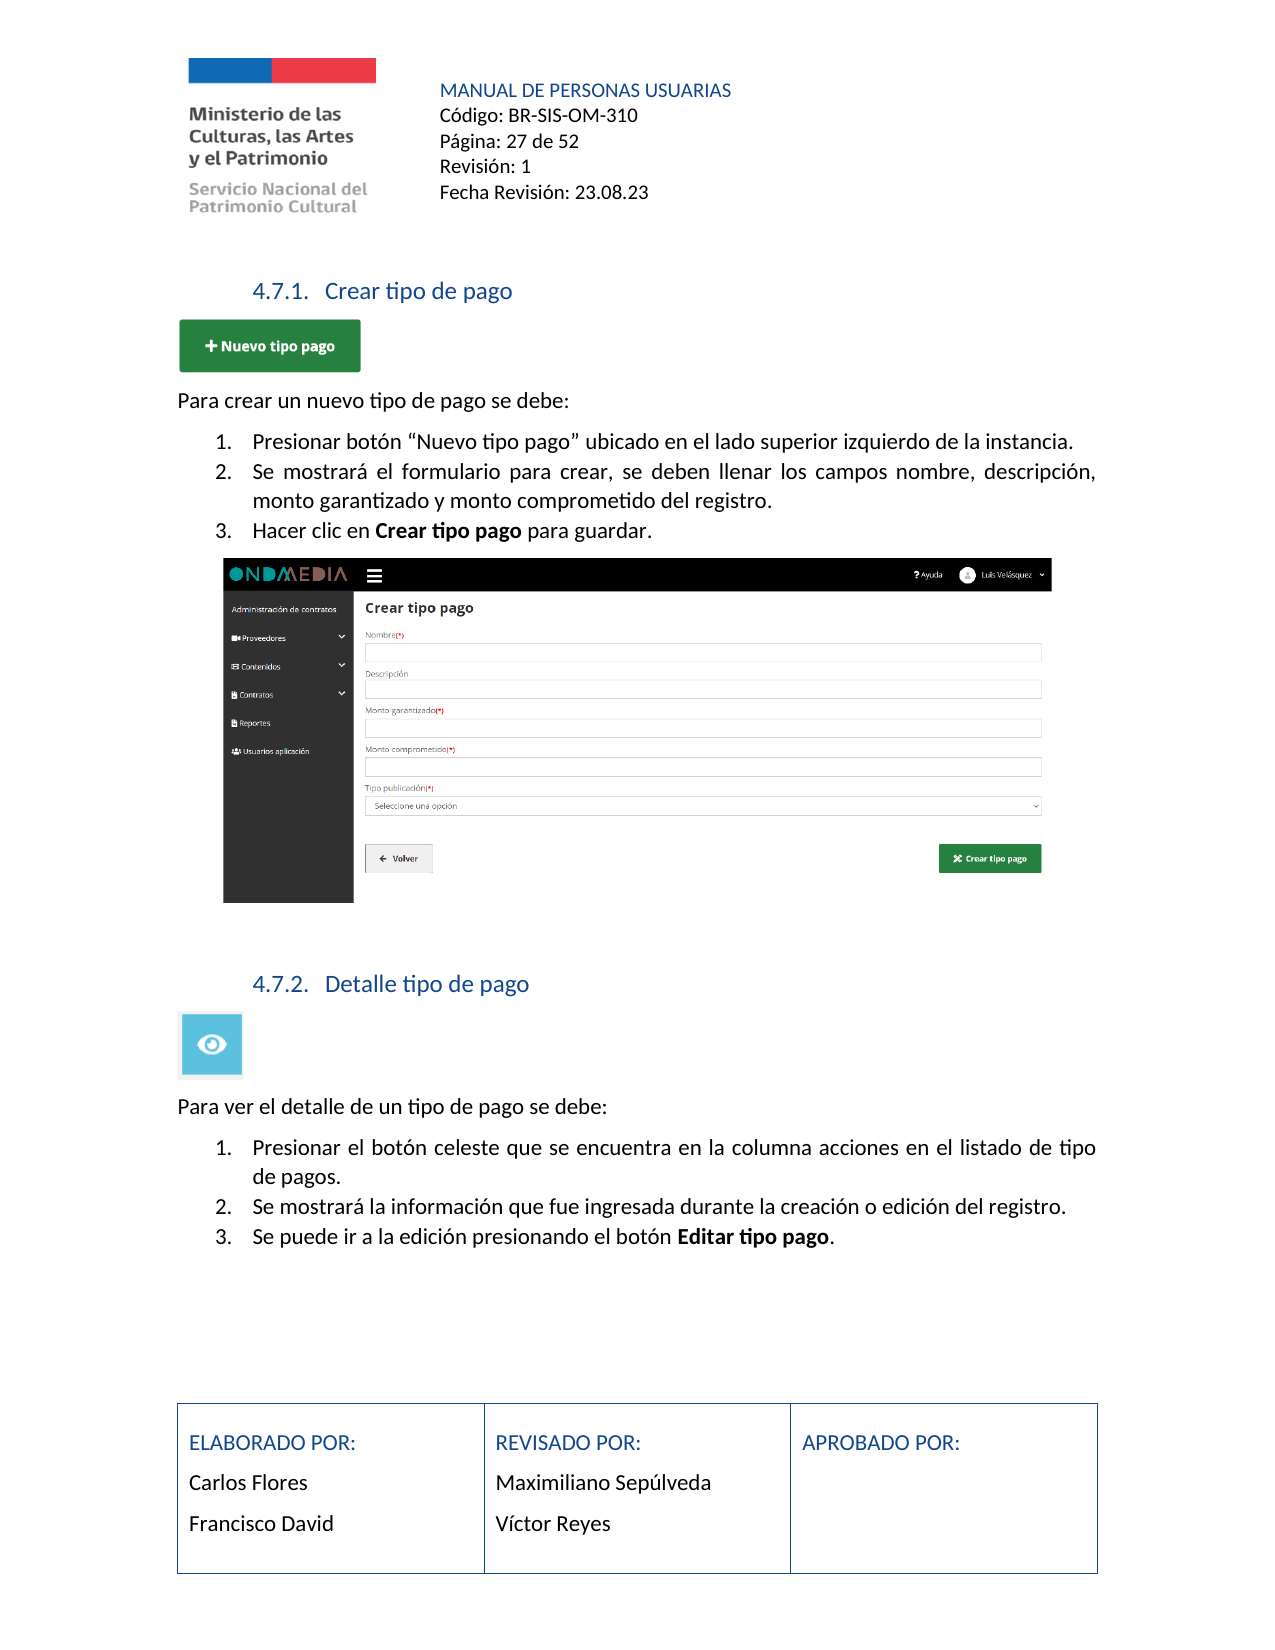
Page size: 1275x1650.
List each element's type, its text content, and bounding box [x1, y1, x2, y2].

picture [177, 1011, 244, 1080]
list Hacer clic en Crear tipo pago para guardar. [215, 516, 1098, 544]
text Para crear un nuevo tipo de pago se debe: [177, 387, 1098, 415]
list Presionar botón “Nuevo tipo pago” ubicado en el lado superior izquierdo de la instancia. [215, 427, 1098, 455]
picture [177, 317, 363, 375]
list Presionar el botón celeste que se encuentra en la columna acciones en el listado de tipo de pagos. [215, 1133, 1098, 1191]
picture [188, 58, 376, 223]
text Para ver el detalle de un tipo de pago se debe: [177, 1092, 1098, 1120]
list Se mostrará la información que fue ingresada durante la creación o edición del registro. [215, 1192, 1098, 1220]
subtitle Detalle tipo de pago [252, 968, 1098, 998]
list Se mostrará el formulario para crear, se deben llenar los campos nombre, descripción, monto garantizado y monto comprometido del registro. [215, 457, 1098, 514]
list Se puede ir a la edición presionando el botón Editar tipo pago. [215, 1222, 1098, 1250]
picture [223, 558, 1052, 903]
subtitle Crear tipo de pago [252, 275, 1098, 305]
